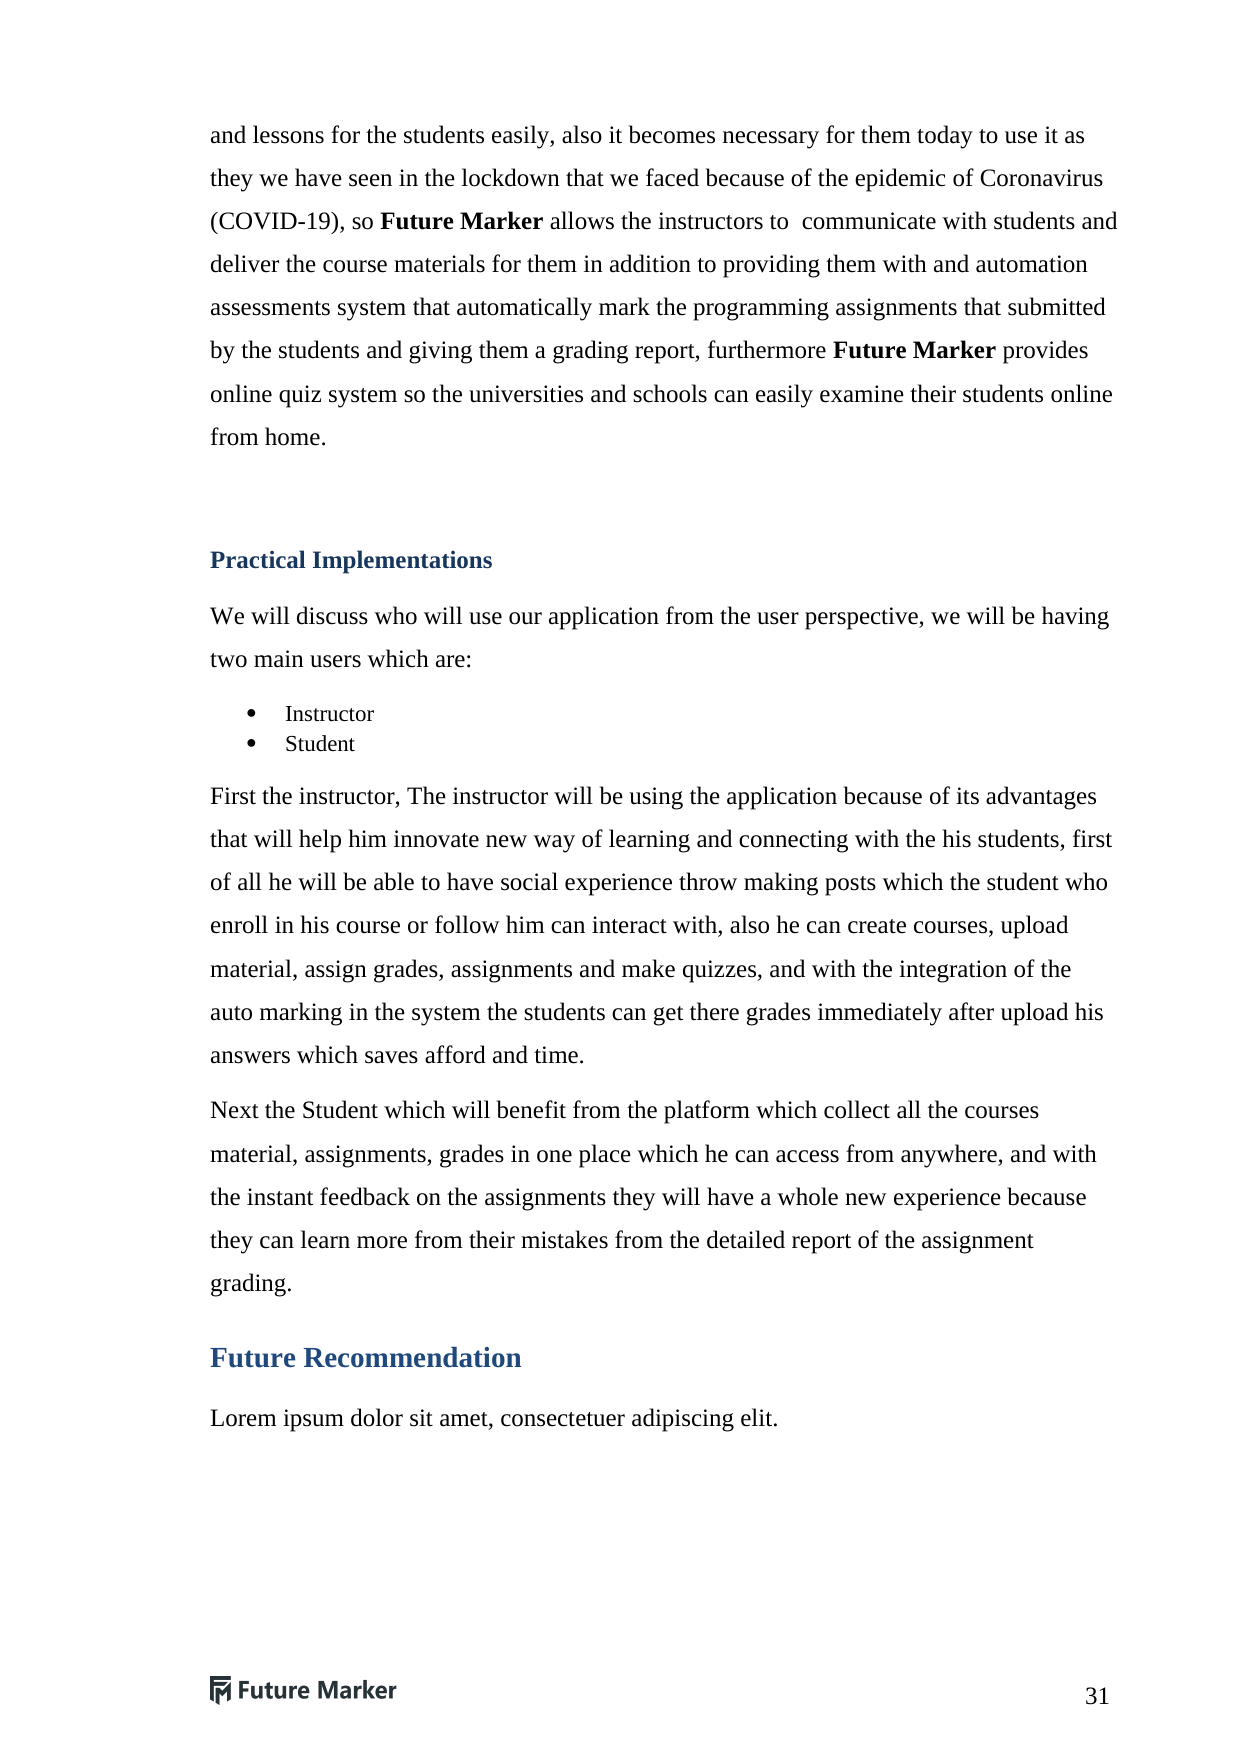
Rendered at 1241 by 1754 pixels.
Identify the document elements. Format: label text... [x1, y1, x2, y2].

text First the instructor, The instructor will be using the application because of its advantages that will help him innovate new way of learning and connecting with the his students, first of all he will be able to have social experience throw making posts which the student who enroll in his course or follow him can interact with, also he can create courses, upload material, assign grades, assignments and make quizzes, and with the integration of the auto marking in the system the students can get there grades immediately after upload his answers which saves afford and time. [210, 781, 1120, 1069]
text Next the Student which will benefit from the platform which collect all the courses material, assignments, grades in one place which he can access from anywhere, and with the instant feedback on the assignments they will have a whole new experience because they can learn more from their mistakes from the detailed report of the assignment grading. [210, 1096, 1120, 1297]
text We will discuss who will use our application from the user perspective, we will be having two main users which are: [210, 601, 1120, 673]
subtitle Practical Implementations [210, 546, 1120, 574]
picture [210, 1676, 397, 1705]
list Student [247, 730, 1120, 757]
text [210, 1403, 1120, 1432]
list Instructor [247, 700, 1120, 726]
subtitle Future Recommendation [210, 1340, 1120, 1374]
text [210, 120, 1120, 451]
